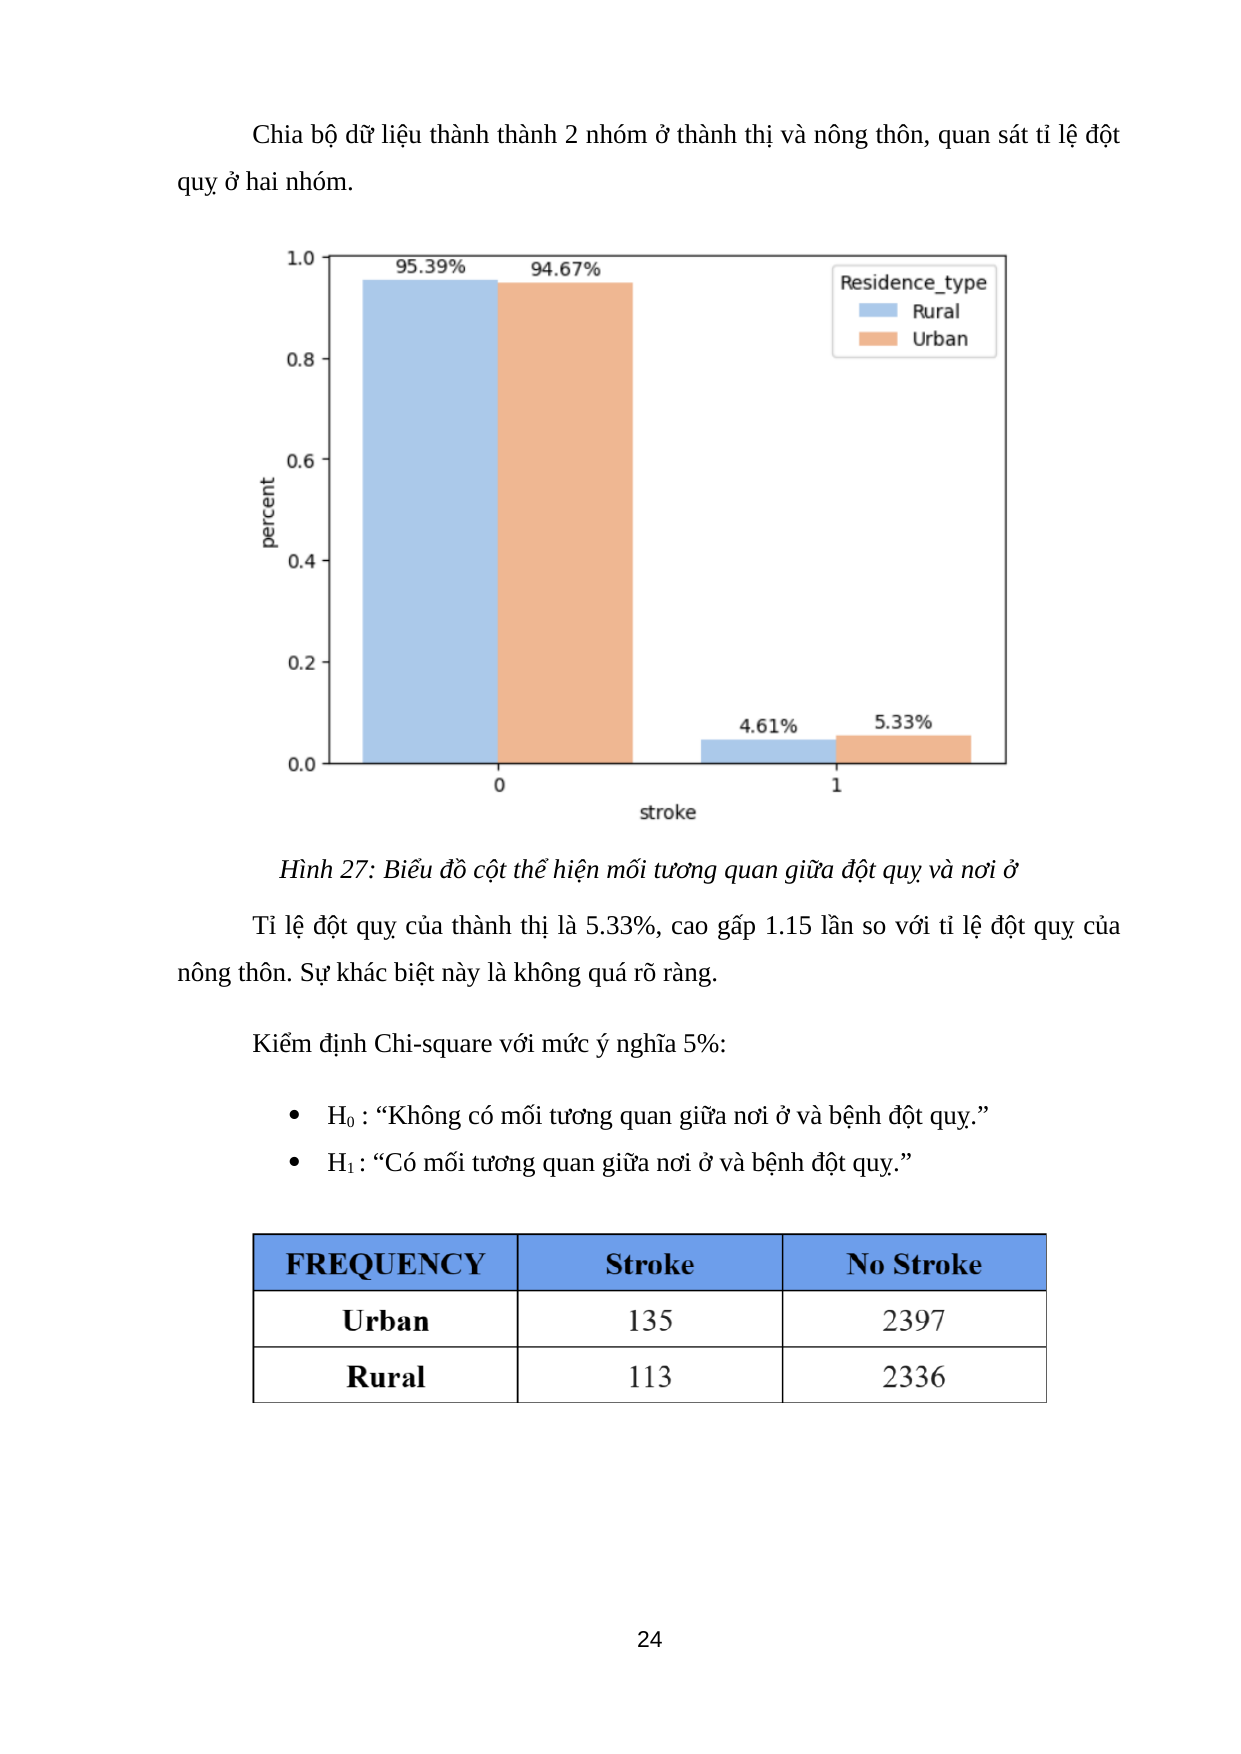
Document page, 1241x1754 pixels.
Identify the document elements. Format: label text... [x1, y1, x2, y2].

list H0 : “Không có mối tương quan giữa nơi ở và bệnh đột quỵ.” [289, 1099, 1122, 1131]
picture [251, 1230, 1047, 1403]
list H1 : “Có mối tương quan giữa nơi ở và bệnh đột quỵ.” [289, 1146, 1122, 1177]
table_header [177, 1206, 1121, 1429]
picture [252, 236, 1020, 828]
text Hình 27: Biểu đồ cột thể hiện mối tương quan giữa đột quỵ và nơi ở [222, 853, 1077, 884]
text Tỉ lệ đột quỵ của thành thị là 5.33%, cao gấp 1.15 lần so với tỉ lệ đột quỵ của nông thôn. Sự khác biệt này là không quá rõ ràng. [177, 909, 1122, 987]
text Kiểm định Chi-square với mức ý nghĩa 5%: [177, 1028, 1122, 1059]
text Chia bộ dữ liệu thành thành 2 nhóm ở thành thị và nông thôn, quan sát tỉ lệ đột quỵ ở hai nhóm. [177, 118, 1122, 196]
